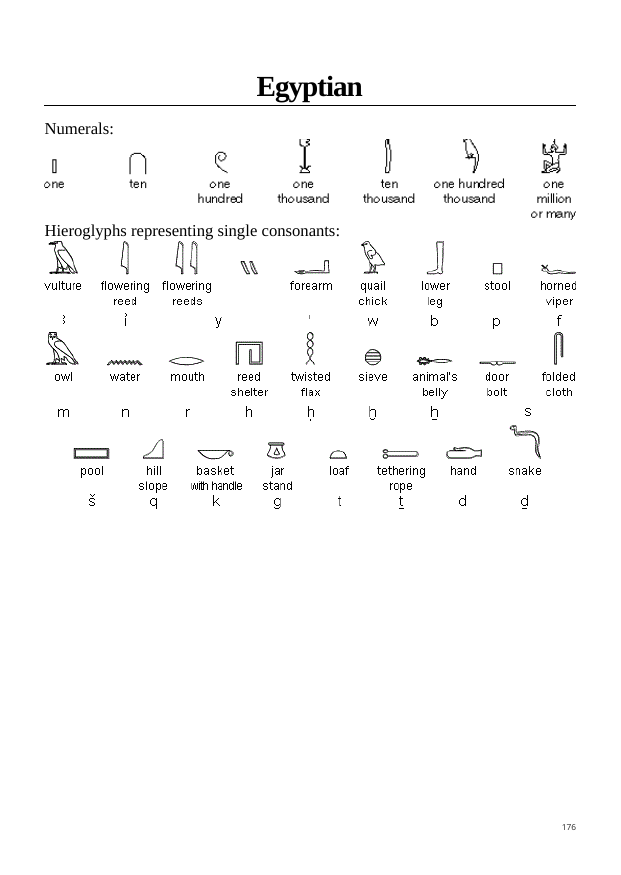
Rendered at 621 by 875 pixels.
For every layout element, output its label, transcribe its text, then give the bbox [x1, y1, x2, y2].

subtitle Egyptian [44, 69, 576, 105]
picture [44, 139, 576, 220]
picture [44, 241, 576, 512]
text Numerals: [44, 118, 576, 138]
text Hieroglyphs representing single consonants: [44, 221, 576, 240]
